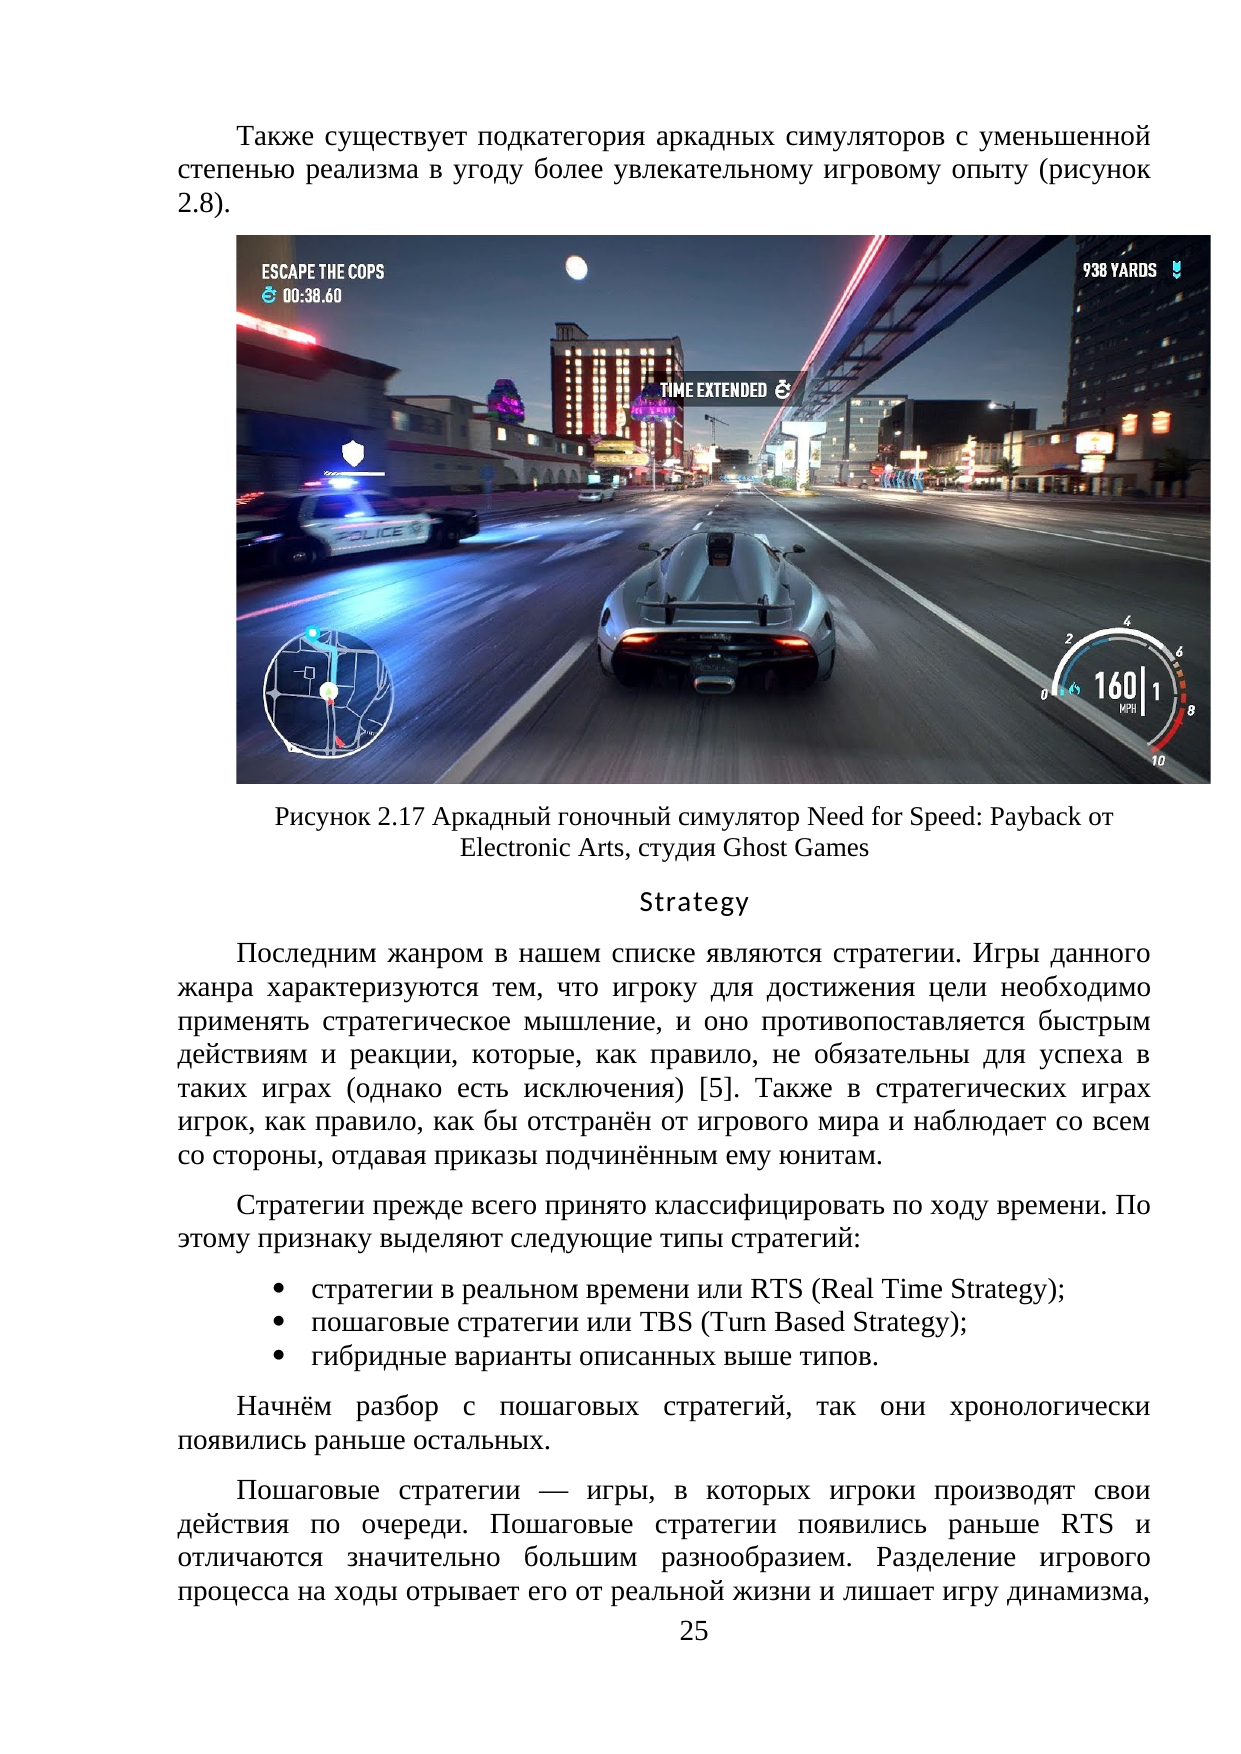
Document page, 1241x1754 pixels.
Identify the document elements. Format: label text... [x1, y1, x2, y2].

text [177, 1472, 1152, 1606]
list гибридные варианты описанных выше типов. [274, 1338, 1152, 1372]
text Последним жанром в нашем списке являются стратегии. Игры данного жанра характеризуются тем, что игроку для достижения цели необходимо применять стратегическое мышление, и оно противопоставляется быстрым действиям и реакции, которые, как правило, не обязательны для успеха в таких играх (однако есть исключения) [5]. Также в стратегических играх игрок, как правило, как бы отстранён от игрового мира и наблюдает со всем со стороны, отдавая приказы подчинённым ему юнитам. [177, 936, 1152, 1170]
text Также существует подкатегория аркадных симуляторов с уменьшенной степенью реализма в угоду более увлекательному игровому опыту (рисунок 2.8). [177, 118, 1152, 219]
text Стратегии прежде всего принято классифицировать по ходу времени. По этому признаку выделяют следующие типы стратегий: [177, 1187, 1152, 1254]
text Рисунок 2.8 Аркадный гоночный симулятор Need for Speed: Payback от Electronic Arts, студия Ghost Games [177, 800, 1152, 862]
list пошаговые стратегии или TBS (Turn Based Strategy); [274, 1304, 1152, 1338]
subtitle Strategy [177, 883, 1152, 919]
list стратегии в реальном времени или RTS (Real Time Strategy); [274, 1271, 1152, 1304]
picture [236, 235, 1211, 784]
text Начнём разбор с пошаговых стратегий, так они хронологически появились раньше остальных. [177, 1388, 1152, 1456]
